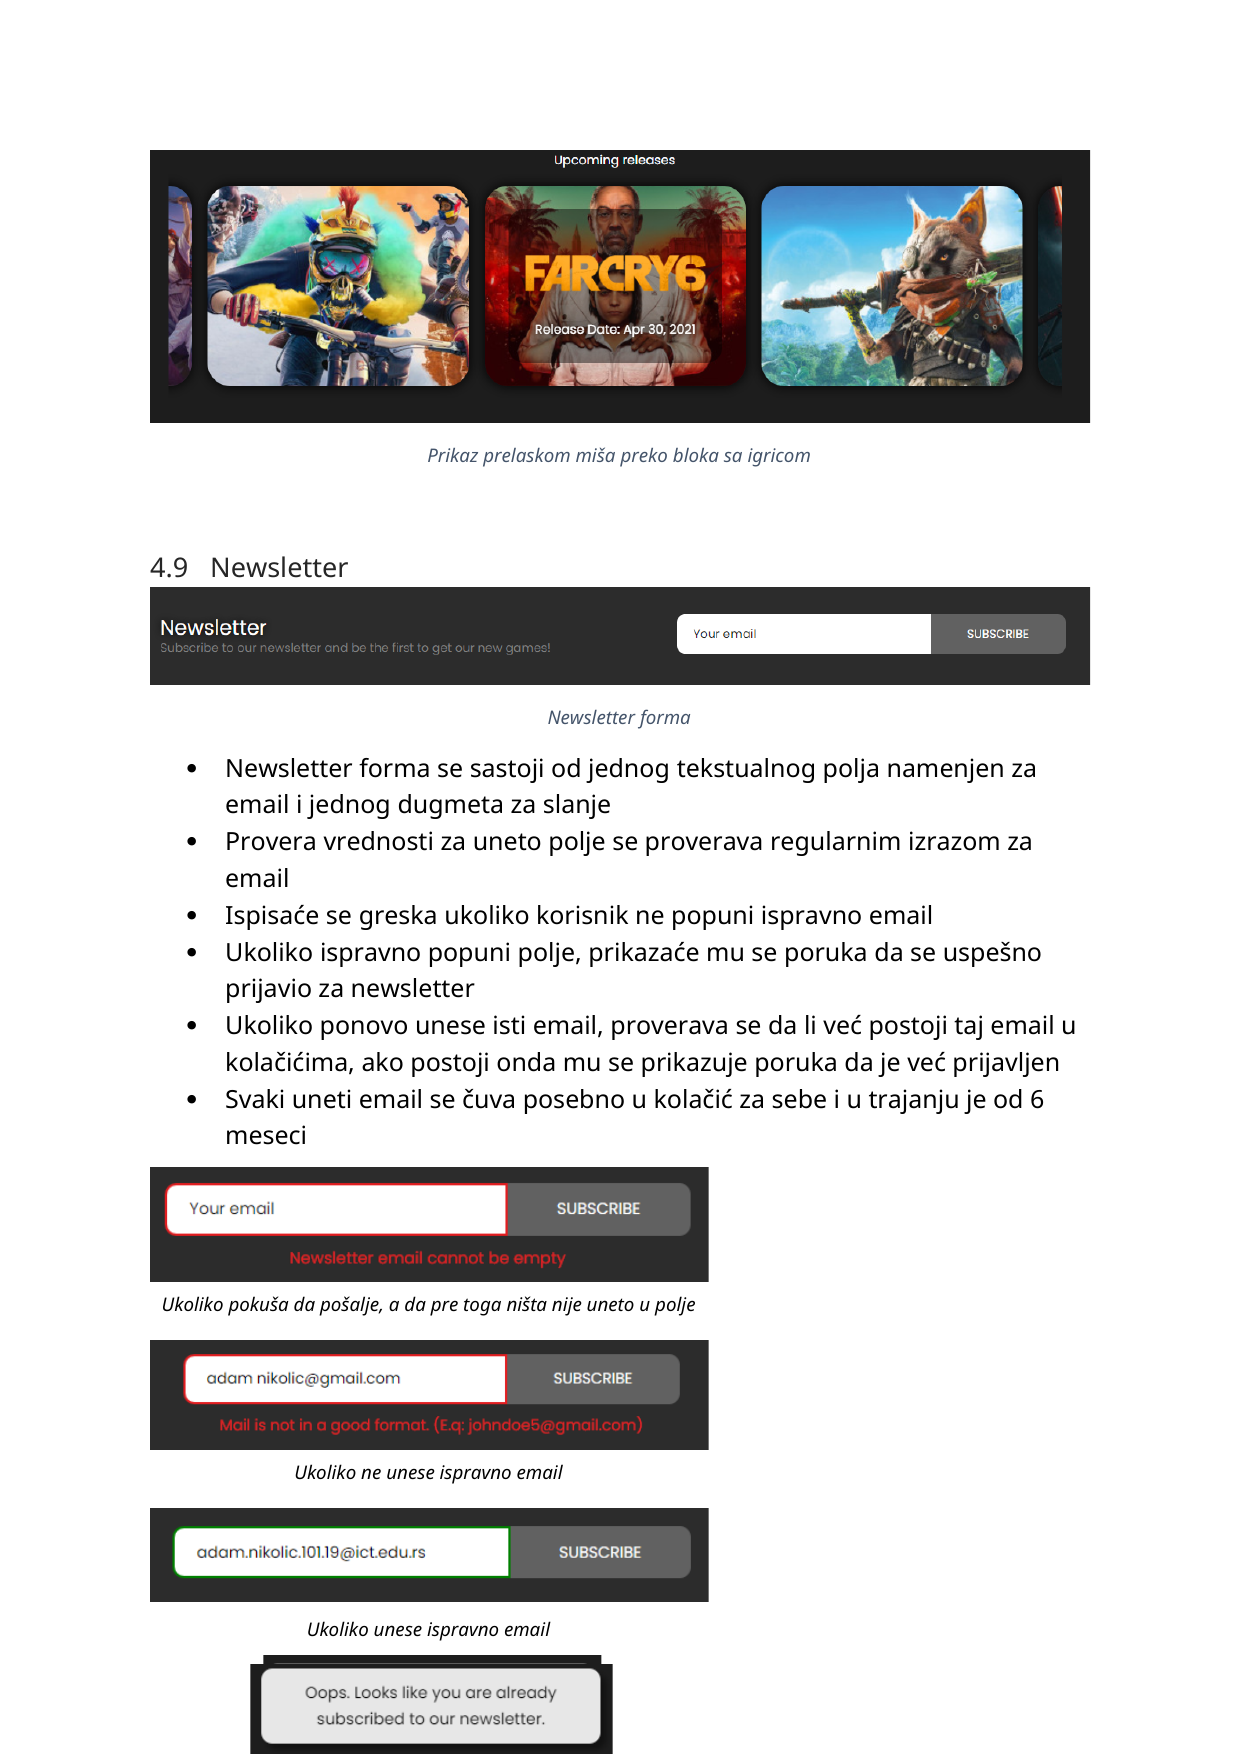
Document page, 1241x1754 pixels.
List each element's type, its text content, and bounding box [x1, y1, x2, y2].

picture [150, 587, 1091, 685]
list Svaki uneti email se čuva posebno u kolačić za sebe i u trajanju je od 6 meseci [187, 1081, 1090, 1152]
list Newsletter forma se sastoji od jednog tekstualnog polja namenjen za email i jednog dugmeta za slanje [187, 750, 1090, 821]
list Ukoliko ponovo unese isti email, proverava se da li već postoji taj email u kolačićima, ako postoji onda mu se prikazuje poruka da je već prijavljen [187, 1008, 1090, 1078]
picture [150, 150, 1091, 423]
subtitle Newsletter [150, 548, 1090, 585]
list Ispisaće se greska ukoliko korisnik ne popuni ispravno email [187, 897, 1090, 931]
picture [250, 1655, 613, 1754]
list Provera vrednosti za uneto polje se proverava regularnim izrazom za email [187, 824, 1090, 895]
picture [150, 1167, 709, 1282]
picture [150, 1340, 709, 1450]
text Newsletter forma [150, 704, 1090, 729]
list Ukoliko ispravno popuni polje, prikazaće mu se poruka da se uspešno prijavio za newsletter [187, 934, 1090, 1005]
picture [150, 1508, 709, 1602]
text Prikaz prelaskom miša preko bloka sa igricom [150, 442, 1090, 468]
